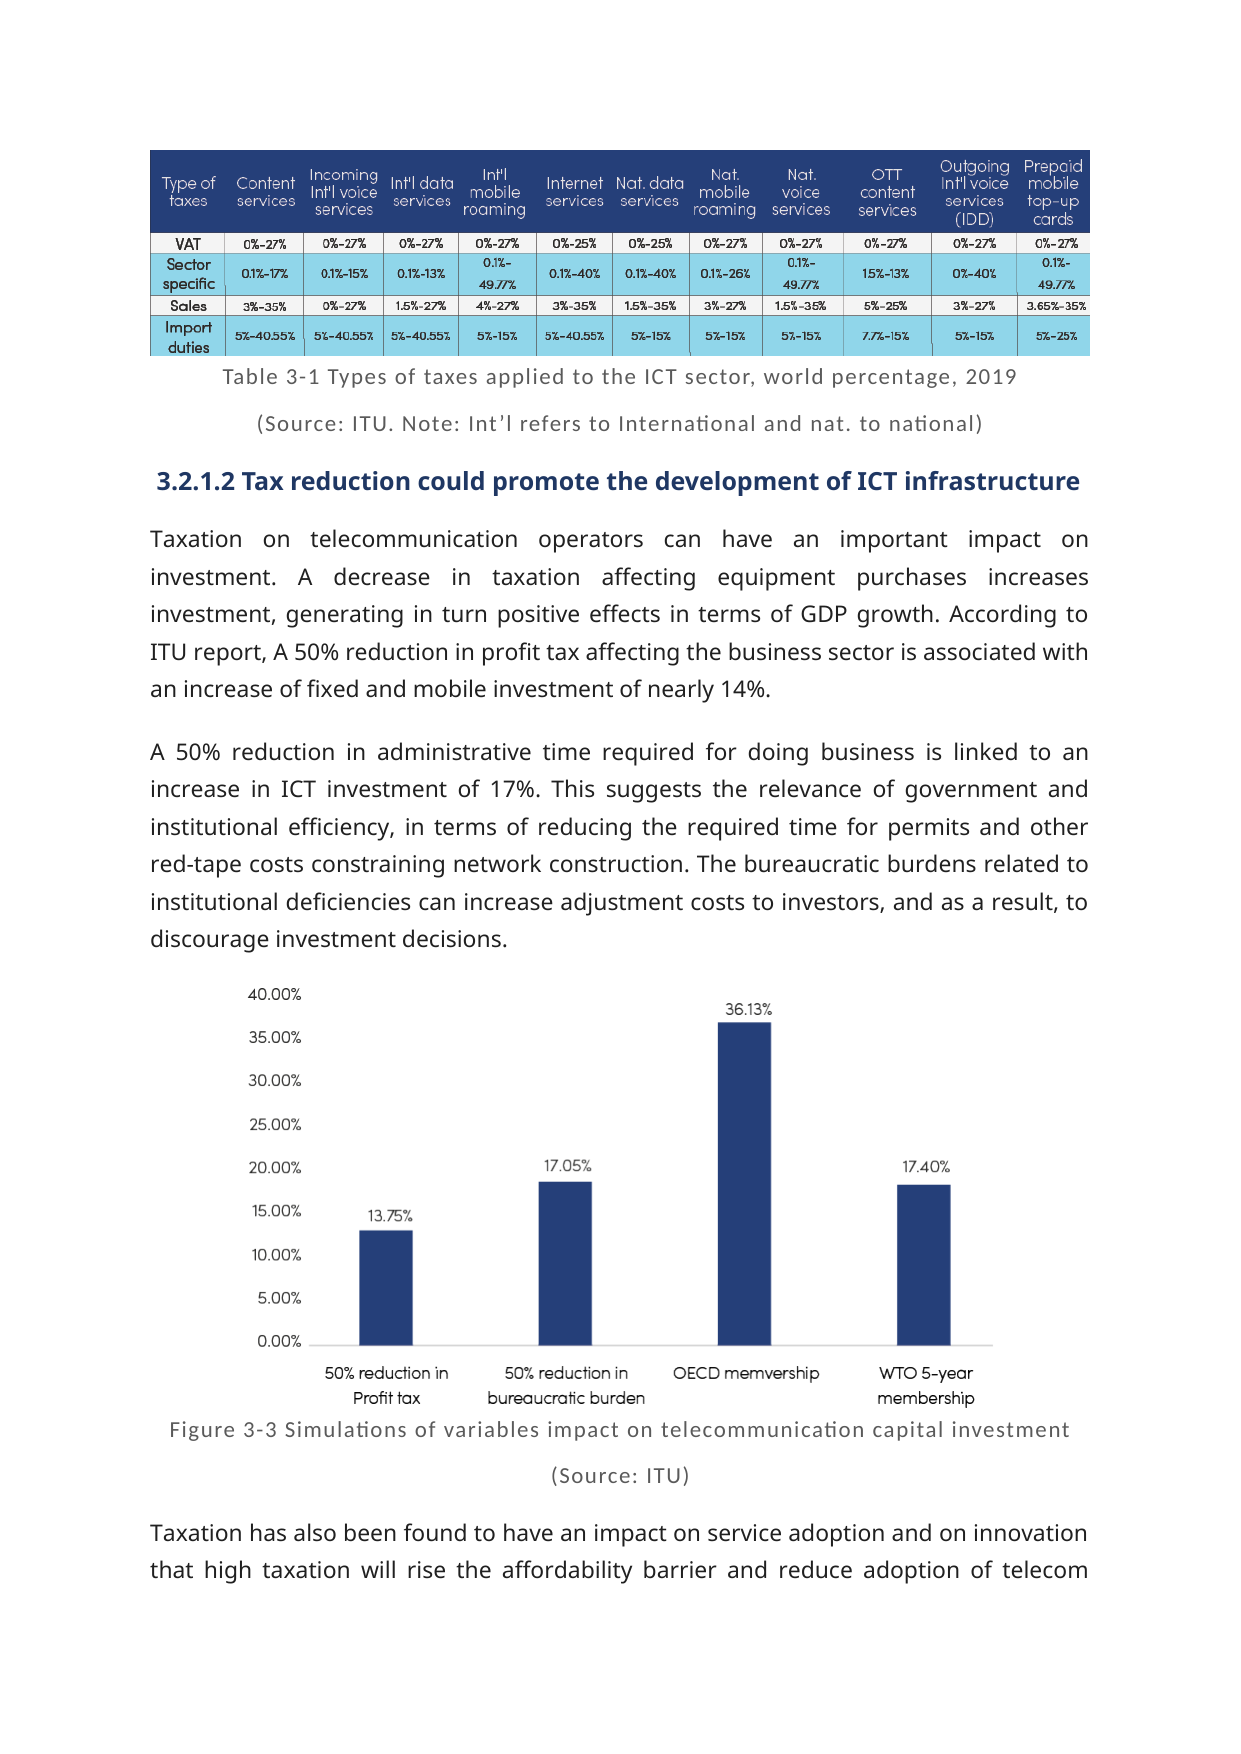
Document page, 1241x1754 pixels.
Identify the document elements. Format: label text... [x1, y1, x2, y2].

subtitle Figure 3-3 Simulations of variables impact on telecommunication capital investment [150, 1415, 1090, 1443]
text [150, 1517, 1090, 1586]
text A 50% reduction in administrative time required for doing business is linked to an increase in ICT investment of 17%. This suggests the relevance of government and institutional efficiency, in terms of reducing the required time for permits and other red-tape costs constraining network construction. The bureaucratic burdens related to institutional deficiencies can increase adjustment costs to investors, and as a result, to discourage investment decisions. [150, 735, 1090, 954]
subtitle Table 3-1 Types of taxes applied to the ICT sector, world percentage, 2019 [150, 362, 1090, 390]
subtitle (Source: ITU. Note: Int’l refers to International and nat. to national) [150, 409, 1090, 437]
subtitle (Source: ITU) [150, 1462, 1090, 1490]
picture [169, 985, 1072, 1409]
subtitle 3.2.1.2 Tax reduction could promote the development of ICT infrastructure [150, 464, 1090, 498]
picture [150, 150, 1090, 356]
text Taxation on telecommunication operators can have an important impact on investment. A decrease in taxation affecting equipment purchases increases investment, generating in turn positive effects in terms of GDP growth. According to ITU report, A 50% reduction in profit tax affecting the business sector is associated with an increase of fixed and mobile investment of nearly 14%. [150, 523, 1090, 704]
